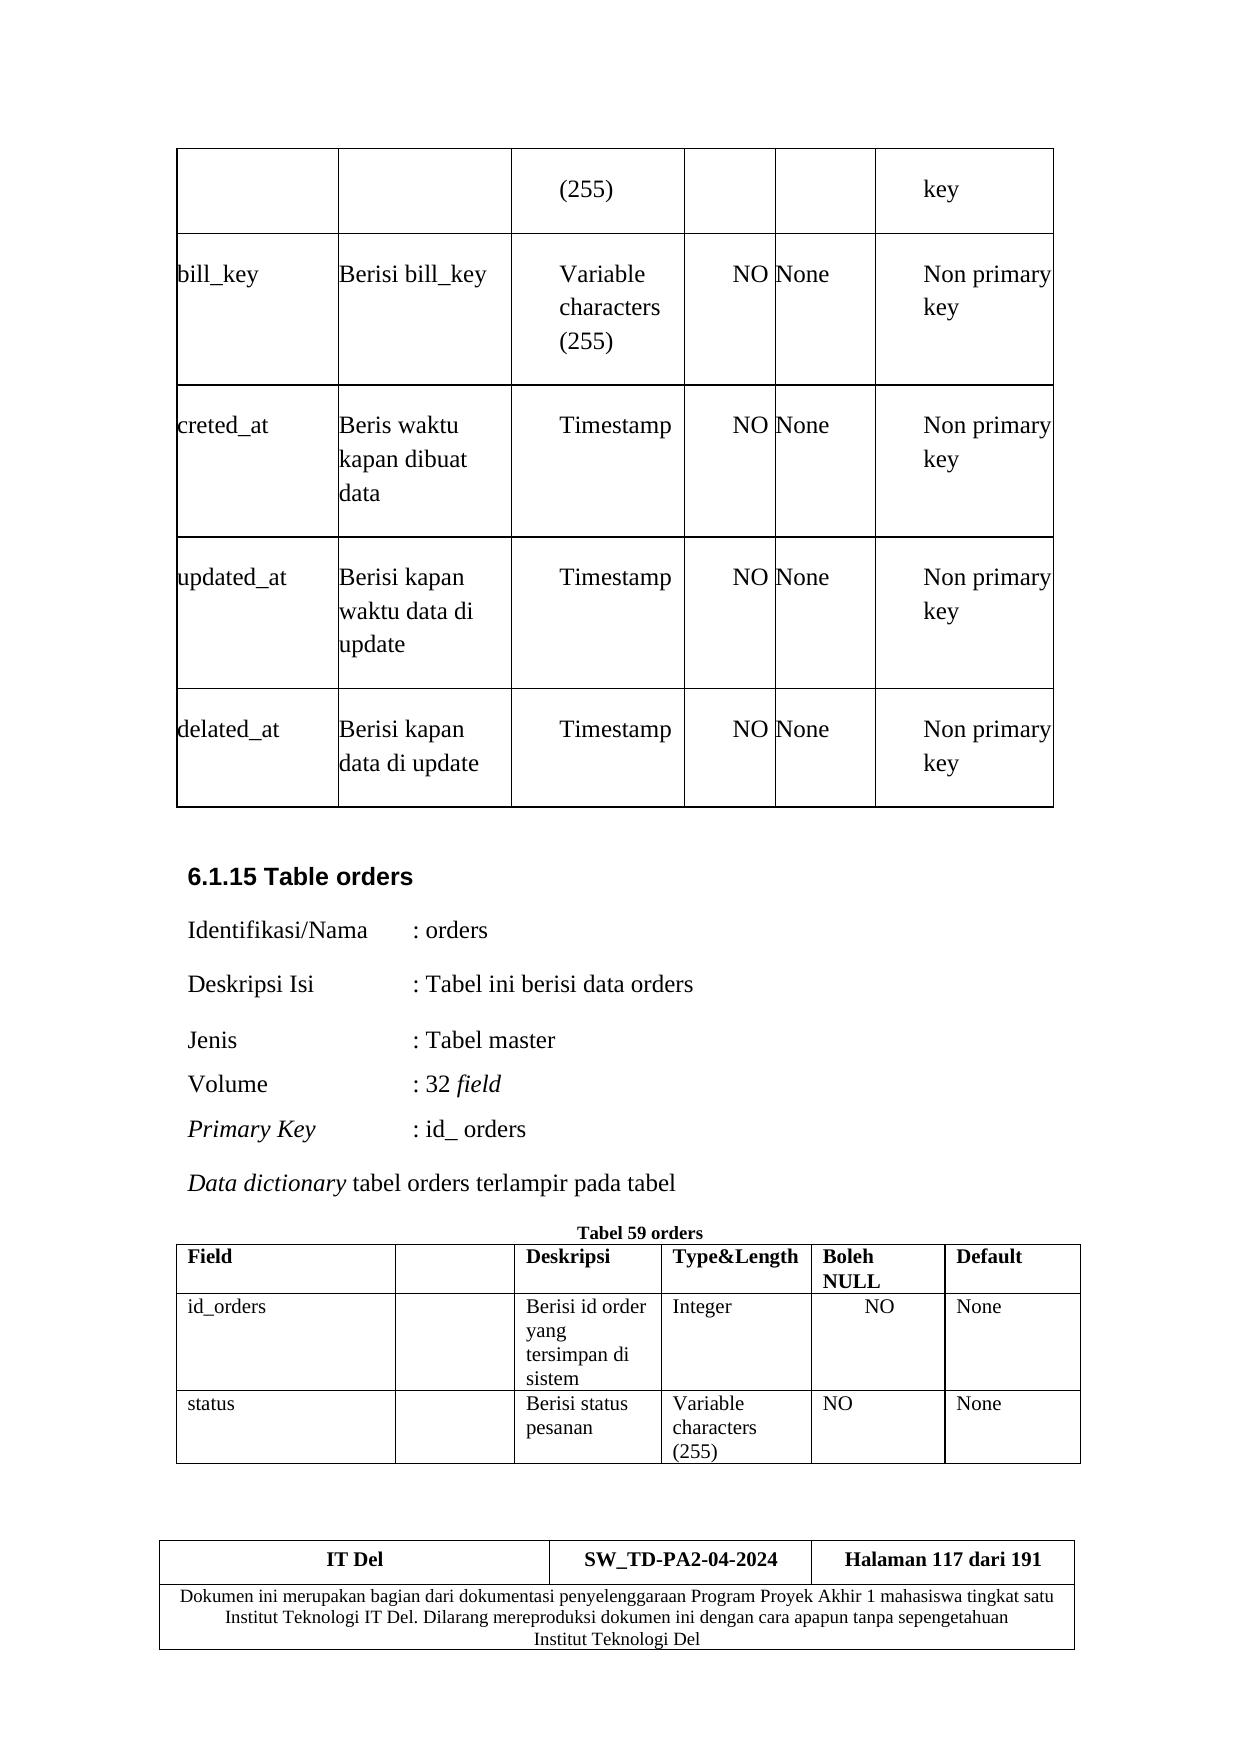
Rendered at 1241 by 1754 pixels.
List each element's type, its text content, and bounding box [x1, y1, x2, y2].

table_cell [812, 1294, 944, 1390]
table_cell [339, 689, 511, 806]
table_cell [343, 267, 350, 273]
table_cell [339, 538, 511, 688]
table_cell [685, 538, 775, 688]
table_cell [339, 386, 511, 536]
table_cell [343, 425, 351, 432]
text Data dictionary tabel orders terlampir pada tabel [187, 1168, 1092, 1197]
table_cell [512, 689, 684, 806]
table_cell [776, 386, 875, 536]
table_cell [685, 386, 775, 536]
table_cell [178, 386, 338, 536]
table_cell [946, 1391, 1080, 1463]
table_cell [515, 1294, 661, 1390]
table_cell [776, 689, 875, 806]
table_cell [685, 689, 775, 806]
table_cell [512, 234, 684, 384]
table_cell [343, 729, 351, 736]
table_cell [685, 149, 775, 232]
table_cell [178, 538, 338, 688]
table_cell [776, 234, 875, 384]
text Primary Key : id_ orders [187, 1114, 1092, 1143]
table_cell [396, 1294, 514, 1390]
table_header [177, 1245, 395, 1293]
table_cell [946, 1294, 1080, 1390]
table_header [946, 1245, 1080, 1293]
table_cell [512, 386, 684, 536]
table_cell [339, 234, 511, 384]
text Jenis : Tabel master [187, 1025, 747, 1054]
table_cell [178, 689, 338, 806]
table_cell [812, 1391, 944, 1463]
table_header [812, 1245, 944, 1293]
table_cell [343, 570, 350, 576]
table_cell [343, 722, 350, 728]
text Deskripsi Isi : Tabel ini berisi data orders [187, 969, 747, 998]
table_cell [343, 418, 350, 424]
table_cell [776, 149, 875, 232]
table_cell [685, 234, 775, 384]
subtitle 6.1.15 Table orders [187, 861, 1092, 890]
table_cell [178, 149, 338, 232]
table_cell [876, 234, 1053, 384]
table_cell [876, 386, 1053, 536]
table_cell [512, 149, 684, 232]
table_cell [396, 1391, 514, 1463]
text Volume : 32 field [187, 1069, 1092, 1098]
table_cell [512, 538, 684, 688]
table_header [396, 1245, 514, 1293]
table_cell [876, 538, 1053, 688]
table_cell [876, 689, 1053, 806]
text Identifikasi/Nama : orders [187, 915, 1092, 944]
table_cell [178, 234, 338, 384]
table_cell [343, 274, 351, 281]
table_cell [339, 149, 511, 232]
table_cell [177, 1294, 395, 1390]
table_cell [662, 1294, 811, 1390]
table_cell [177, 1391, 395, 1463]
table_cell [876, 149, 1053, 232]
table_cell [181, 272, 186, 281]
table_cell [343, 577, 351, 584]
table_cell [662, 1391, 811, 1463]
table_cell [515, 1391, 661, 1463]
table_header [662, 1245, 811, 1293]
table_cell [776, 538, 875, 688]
text Tabel 59 orders [187, 1222, 1092, 1243]
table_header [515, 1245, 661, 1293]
